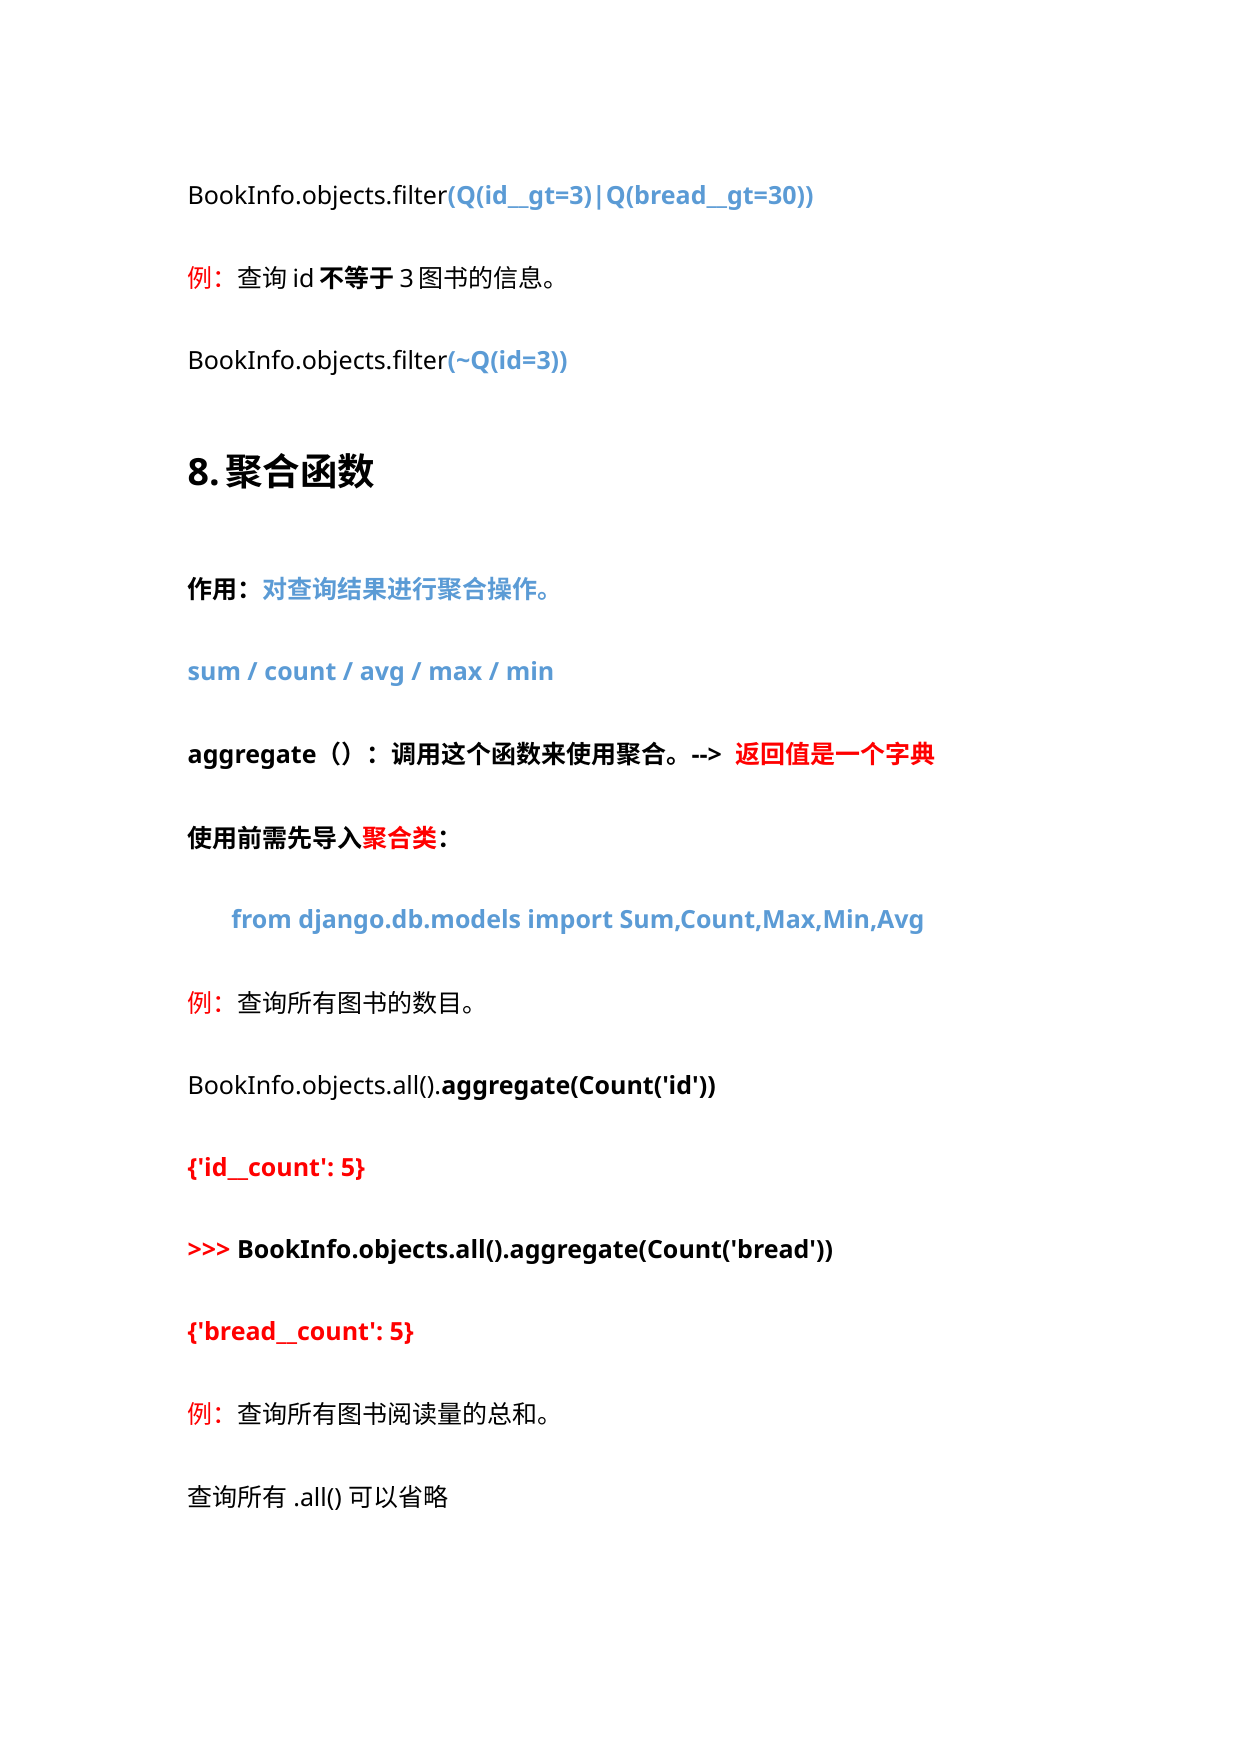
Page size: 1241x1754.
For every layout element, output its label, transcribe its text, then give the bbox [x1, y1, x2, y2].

text 使用前需先导入聚合类： [187, 804, 1053, 869]
text BookInfo.objects.all().aggregate(Count('id')) [187, 1052, 1053, 1117]
text 例：查询所有图书阅读量的总和。 [187, 1380, 1053, 1445]
text from django.db.models import Sum,Count,Max,Min,Avg [187, 887, 1053, 952]
text aggregate（）：调用这个函数来使用聚合。--> 返回值是一个字典 [187, 721, 1053, 786]
text 作用：对查询结果进行聚合操作。 [187, 555, 1053, 620]
text BookInfo.objects.filter(~Q(id=3)) [187, 327, 1053, 392]
text 例：查询id不等于3图书的信息。 [187, 244, 1053, 309]
text {'bread__count': 5} [187, 1298, 1053, 1363]
text sum / count / avg / max / min [187, 638, 1053, 703]
subtitle 聚合函数 [187, 436, 1053, 501]
text BookInfo.objects.filter(Q(id__gt=3)|Q(bread__gt=30)) [187, 162, 1053, 227]
text 查询所有 .all() 可以省略 [187, 1463, 1053, 1528]
text {'id__count': 5} [187, 1134, 1053, 1199]
text 例：查询所有图书的数目。 [187, 969, 1053, 1034]
text >>> BookInfo.objects.all().aggregate(Count('bread')) [187, 1216, 1053, 1281]
